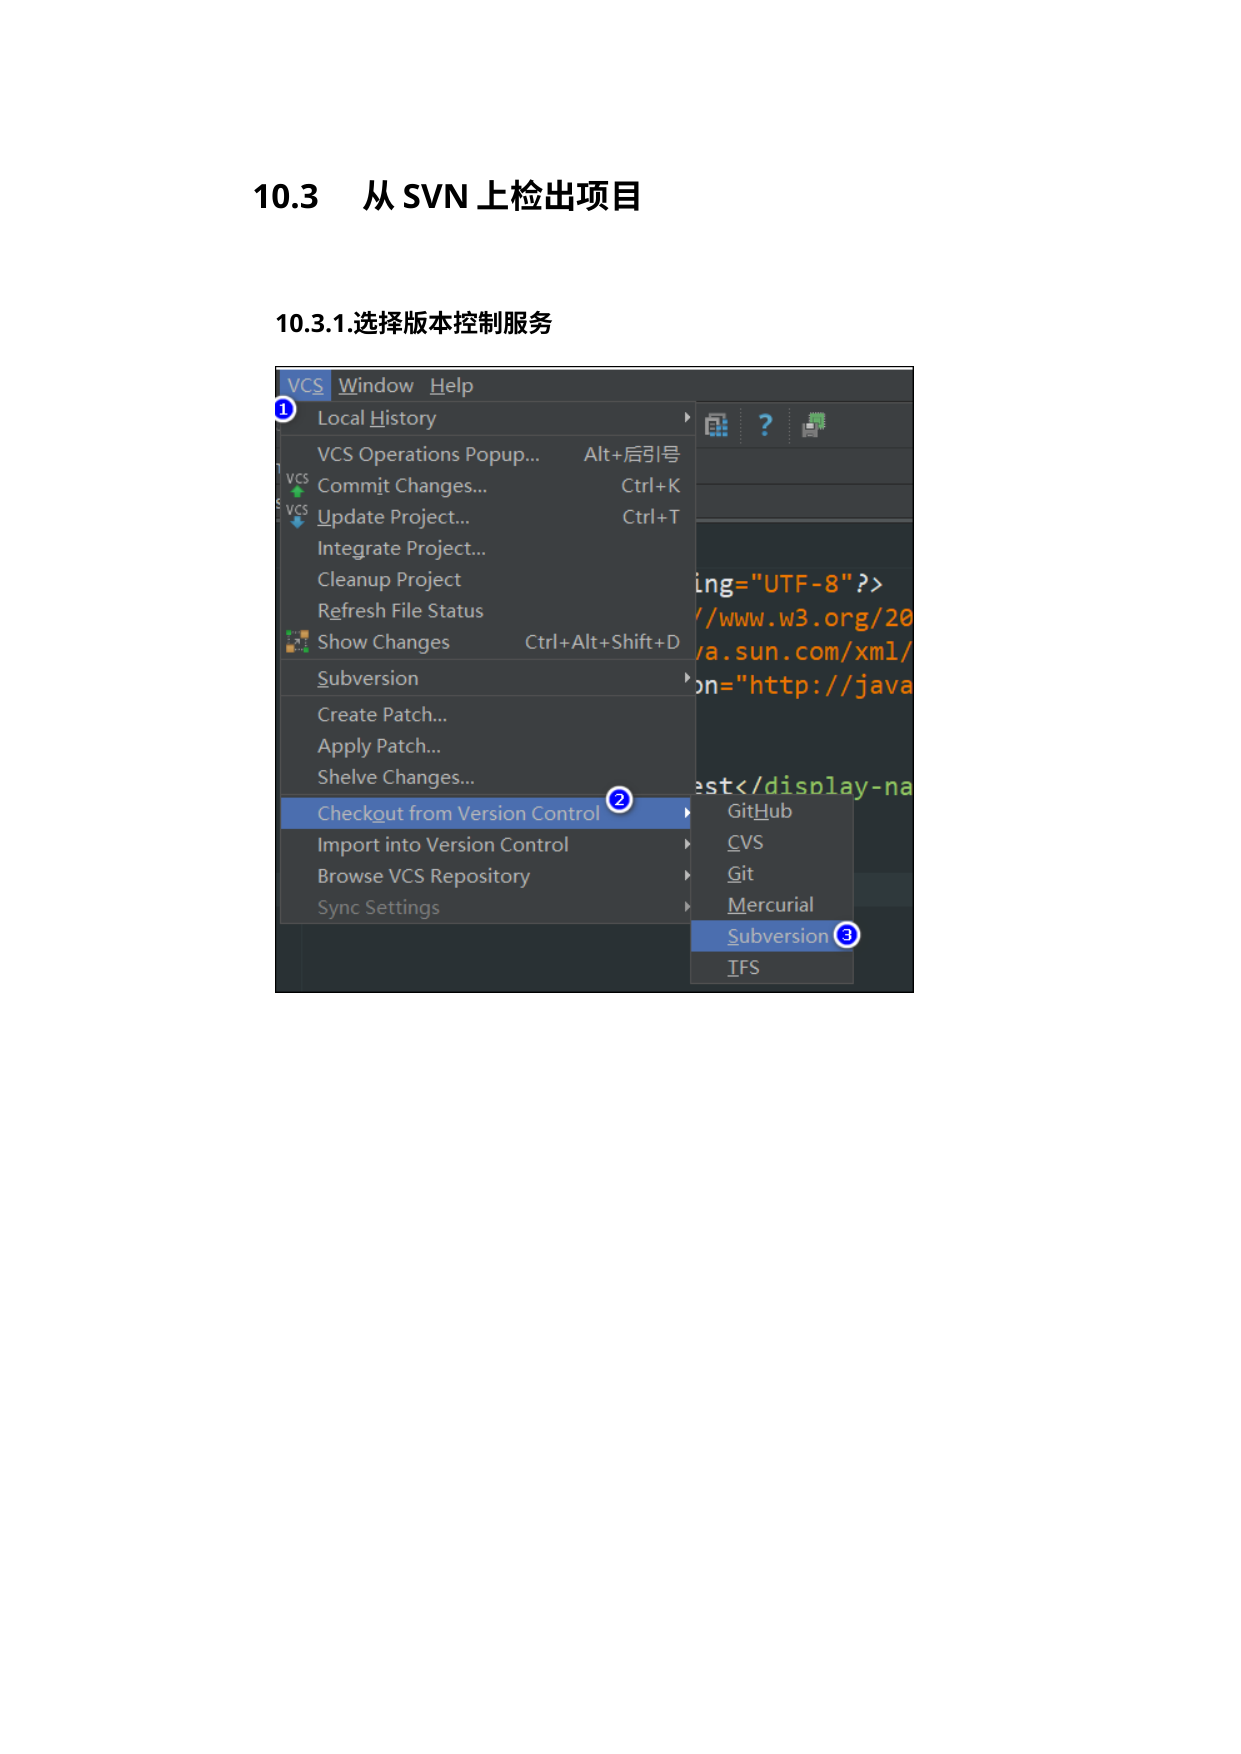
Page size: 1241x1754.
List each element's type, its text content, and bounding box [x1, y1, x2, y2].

picture [275, 366, 914, 993]
subtitle 10.3.1.选择版本控制服务 [187, 289, 1053, 354]
subtitle 10.3 从SVN上检出项目 [252, 162, 1053, 227]
